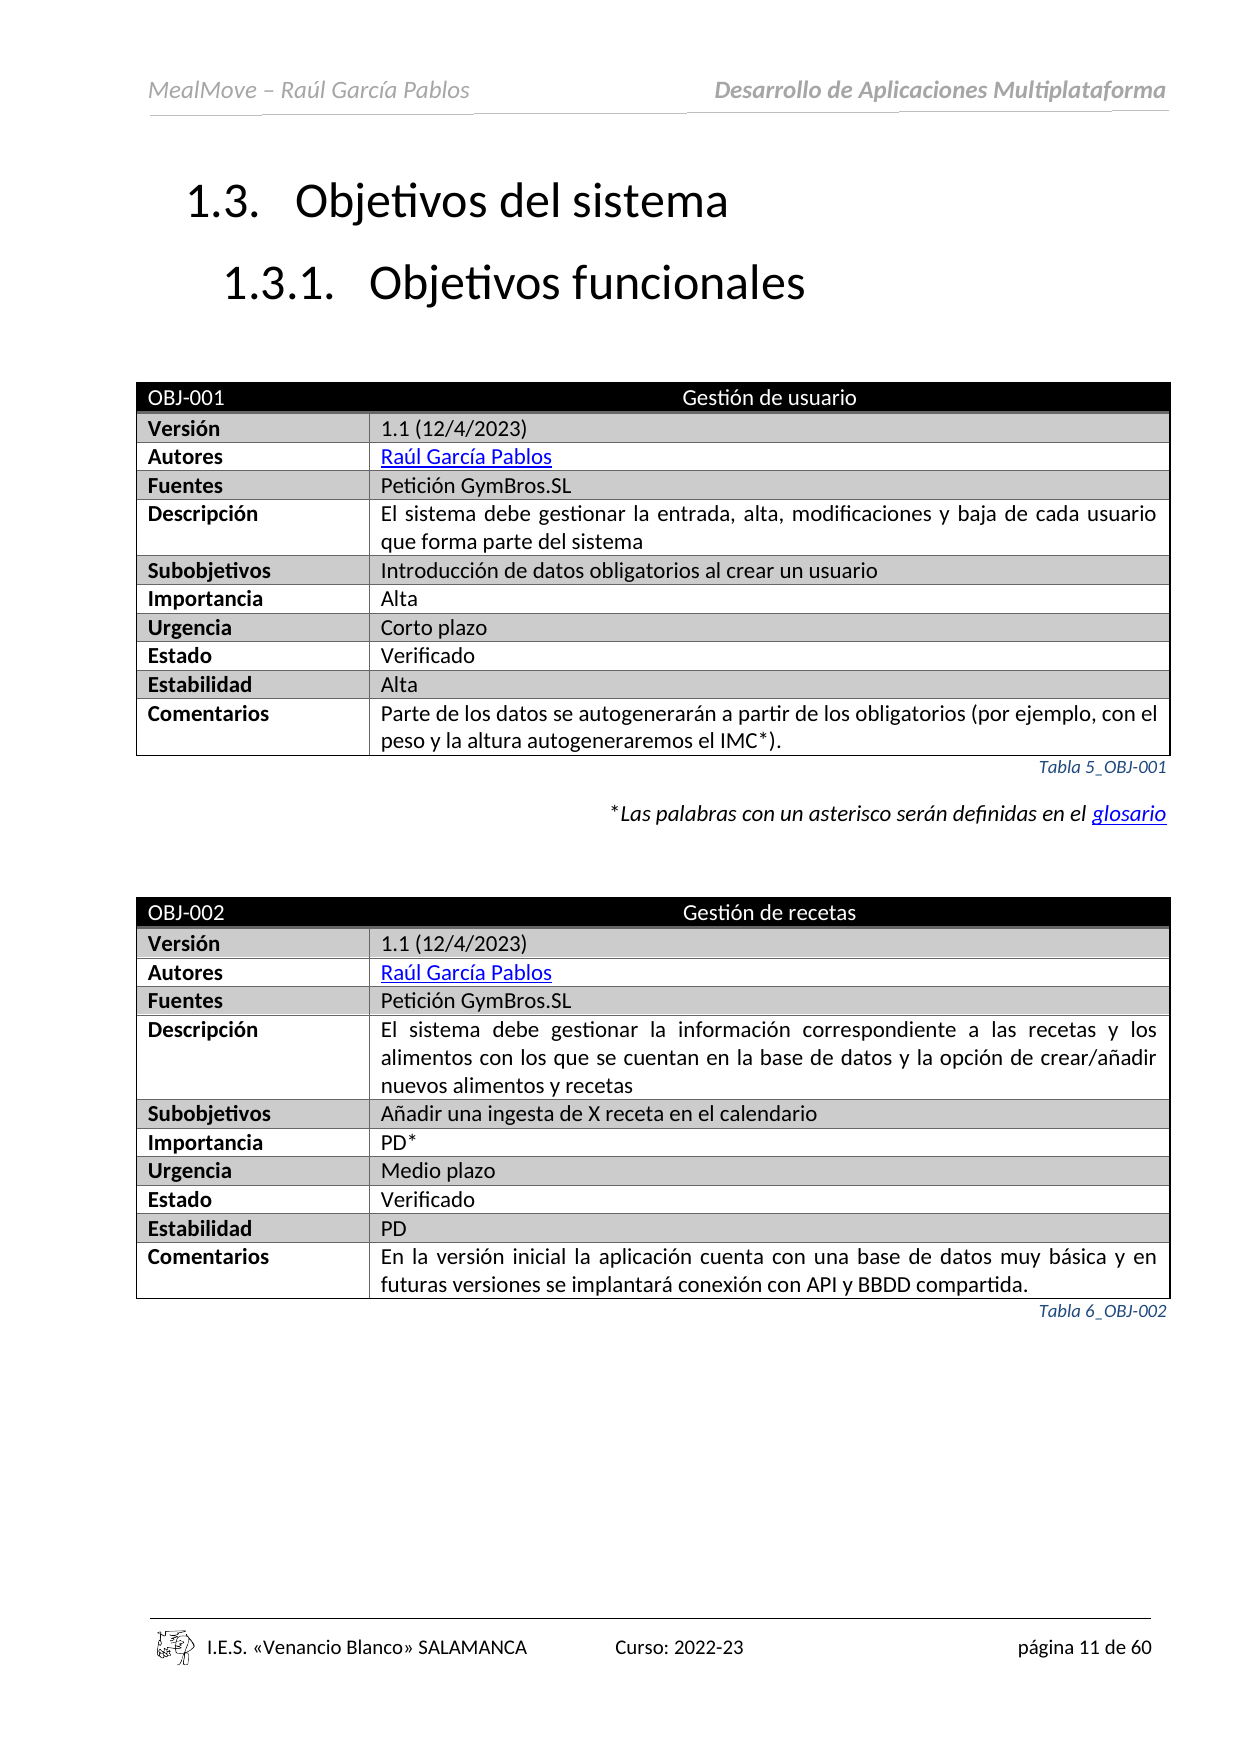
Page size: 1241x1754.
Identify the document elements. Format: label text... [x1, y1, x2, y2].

table_cell Fuentes [137, 987, 369, 1014]
table_cell El sistema debe gestionar la información correspondiente a las recetas y los alimentos con los que se cuentan en la base de datos y la opción de crear/añadir nuevos alimentos y recetas [370, 1016, 1169, 1099]
table_cell Corto plazo [370, 614, 1169, 641]
table_cell Estabilidad [137, 671, 369, 698]
table_cell Importancia [137, 1129, 369, 1156]
table_cell Fuentes [137, 471, 369, 499]
table_cell Parte de los datos se autogenerarán a partir de los obligatorios (por ejemplo, con el peso y la altura autogeneraremos el IMC*). [370, 699, 1169, 755]
table_cell Raúl García Pablos [370, 443, 1169, 470]
table_header Gestión de usuario [369, 383, 1169, 411]
picture [153, 1628, 198, 1670]
table_cell Descripción [137, 1016, 369, 1099]
table_header Gestión de recetas [369, 898, 1169, 926]
table_cell Comentarios [137, 699, 369, 755]
table_cell Raúl García Pablos [370, 959, 1169, 986]
table_cell Añadir una ingesta de X receta en el calendario [370, 1100, 1169, 1128]
table_cell Alta [370, 585, 1169, 612]
table_cell 1.1 (12/4/2023) [370, 929, 1169, 957]
table_cell Descripción [137, 500, 369, 555]
table_cell Subobjetivos [137, 1100, 369, 1128]
table_header OBJ-002 [137, 898, 369, 926]
table_cell Autores [137, 959, 369, 986]
text *Las palabras con un asterisco serán definidas en el glosario [148, 799, 1166, 827]
subtitle Objetivos del sistema [185, 169, 1166, 230]
table_cell Estabilidad [137, 1214, 369, 1242]
table_cell Urgencia [137, 1157, 369, 1185]
table_cell En la versión inicial la aplicación cuenta con una base de datos muy básica y en futuras versiones se implantará conexión con API y BBDD compartida. [370, 1243, 1169, 1298]
table_cell Estado [137, 1186, 369, 1213]
table_cell Verificado [370, 642, 1169, 669]
table_cell Comentarios [137, 1243, 369, 1298]
table_cell El sistema debe gestionar la entrada, alta, modificaciones y baja de cada usuario que forma parte del sistema [370, 500, 1169, 555]
table_cell Introducción de datos obligatorios al crear un usuario [370, 556, 1169, 584]
table_cell Verificado [370, 1186, 1169, 1213]
table_cell Petición GymBros.SL [370, 987, 1169, 1014]
table_cell Versión [137, 929, 369, 957]
table_cell Autores [137, 443, 369, 470]
table_cell Alta [370, 671, 1169, 698]
table_cell Petición GymBros.SL [370, 471, 1169, 499]
table_header OBJ-001 [137, 383, 369, 411]
table_cell Medio plazo [370, 1157, 1169, 1185]
subtitle Objetivos funcionales [223, 251, 1166, 312]
table_cell Urgencia [137, 614, 369, 641]
table_cell 1.1 (12/4/2023) [370, 414, 1169, 442]
table_cell Importancia [137, 585, 369, 612]
table_cell Subobjetivos [137, 556, 369, 584]
table_cell Estado [137, 642, 369, 669]
table_cell PD [370, 1214, 1169, 1242]
table_cell PD* [370, 1129, 1169, 1156]
table_cell Versión [137, 414, 369, 442]
